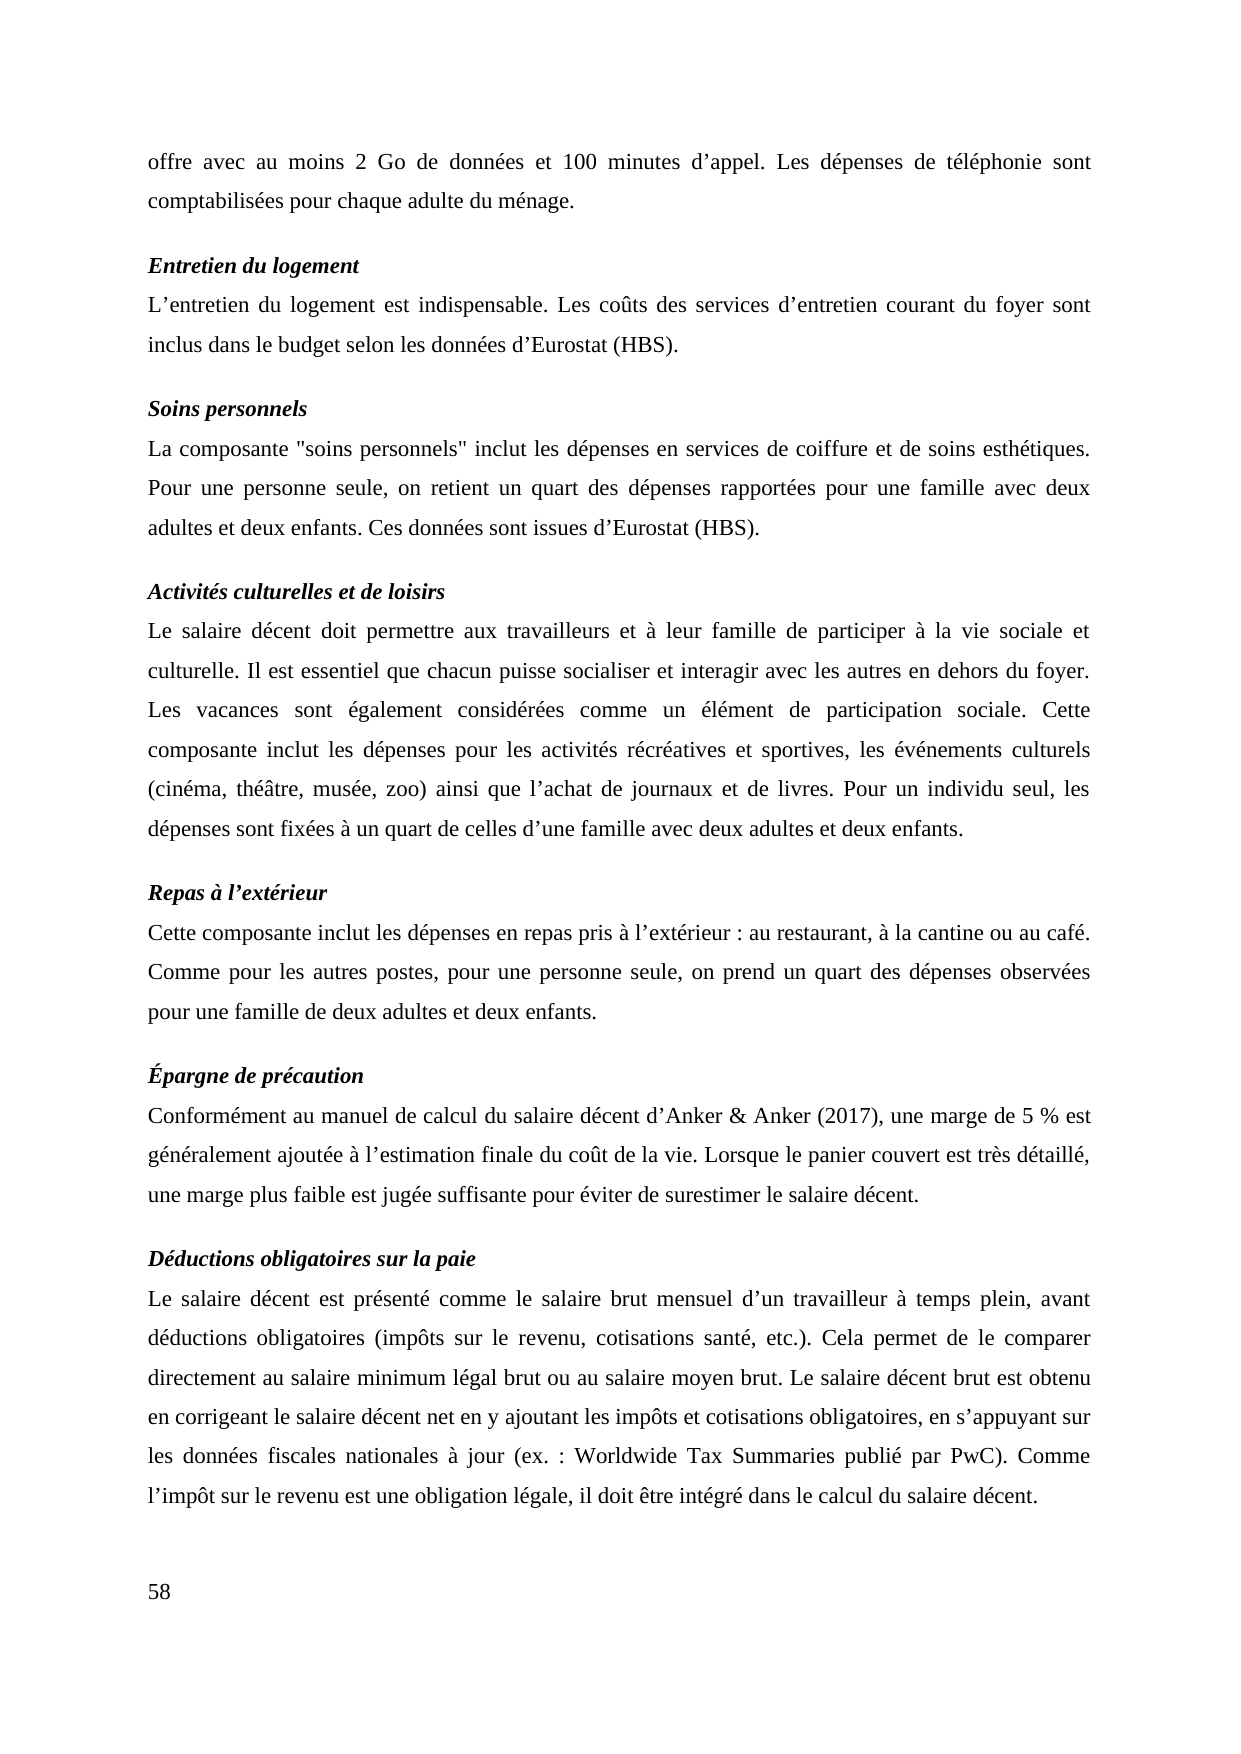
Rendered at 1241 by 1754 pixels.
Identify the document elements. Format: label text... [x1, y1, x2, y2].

text Soins personnels [148, 395, 1092, 421]
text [148, 148, 1092, 213]
text Cette composante inclut les dépenses en repas pris à l’extérieur : au restaurant, à la cantine ou au café. Comme pour les autres postes, pour une personne seule, on prend un quart des dépenses observées pour une famille de deux adultes et deux enfants. [148, 919, 1092, 1024]
text Entretien du logement [148, 252, 1092, 278]
text Déductions obligatoires sur la paie [148, 1245, 1092, 1272]
text La composante "soins personnels" inclut les dépenses en services de coiffure et de soins esthétiques. Pour une personne seule, on retient un quart des dépenses rapportées pour une famille avec deux adultes et deux enfants. Ces données sont issues d’Eurostat (HBS). [148, 434, 1092, 540]
text L’entretien du logement est indispensable. Les coûts des services d’entretien courant du foyer sont inclus dans le budget selon les données d’Eurostat (HBS). [148, 291, 1092, 357]
text Repas à l’extérieur [148, 879, 1092, 906]
text Conformément au manuel de calcul du salaire décent d’Anker & Anker (2017), une marge de 5 % est généralement ajoutée à l’estimation finale du coût de la vie. Lorsque le panier couvert est très détaillé, une marge plus faible est jugée suffisante pour éviter de surestimer le salaire décent. [148, 1102, 1092, 1207]
text Le salaire décent doit permettre aux travailleurs et à leur famille de participer à la vie sociale et culturelle. Il est essentiel que chacun puisse socialiser et interagir avec les autres en dehors du foyer. Les vacances sont également considérées comme un élément de participation sociale. Cette composante inclut les dépenses pour les activités récréatives et sportives, les événements culturels (cinéma, théâtre, musée, zoo) ainsi que l’achat de journaux et de livres. Pour un individu seul, les dépenses sont fixées à un quart de celles d’une famille avec deux adultes et deux enfants. [148, 617, 1092, 841]
text Épargne de précaution [148, 1062, 1092, 1089]
text Activités culturelles et de loisirs [148, 578, 1092, 604]
text Le salaire décent est présenté comme le salaire brut mensuel d’un travailleur à temps plein, avant déductions obligatoires (impôts sur le revenu, cotisations santé, etc.). Cela permet de le comparer directement au salaire minimum légal brut ou au salaire moyen brut. Le salaire décent brut est obtenu en corrigeant le salaire décent net en y ajoutant les impôts et cotisations obligatoires, en s’appuyant sur les données fiscales nationales à jour (ex. : Worldwide Tax Summaries publié par PwC). Comme l’impôt sur le revenu est une obligation légale, il doit être intégré dans le calcul du salaire décent. [148, 1285, 1092, 1508]
